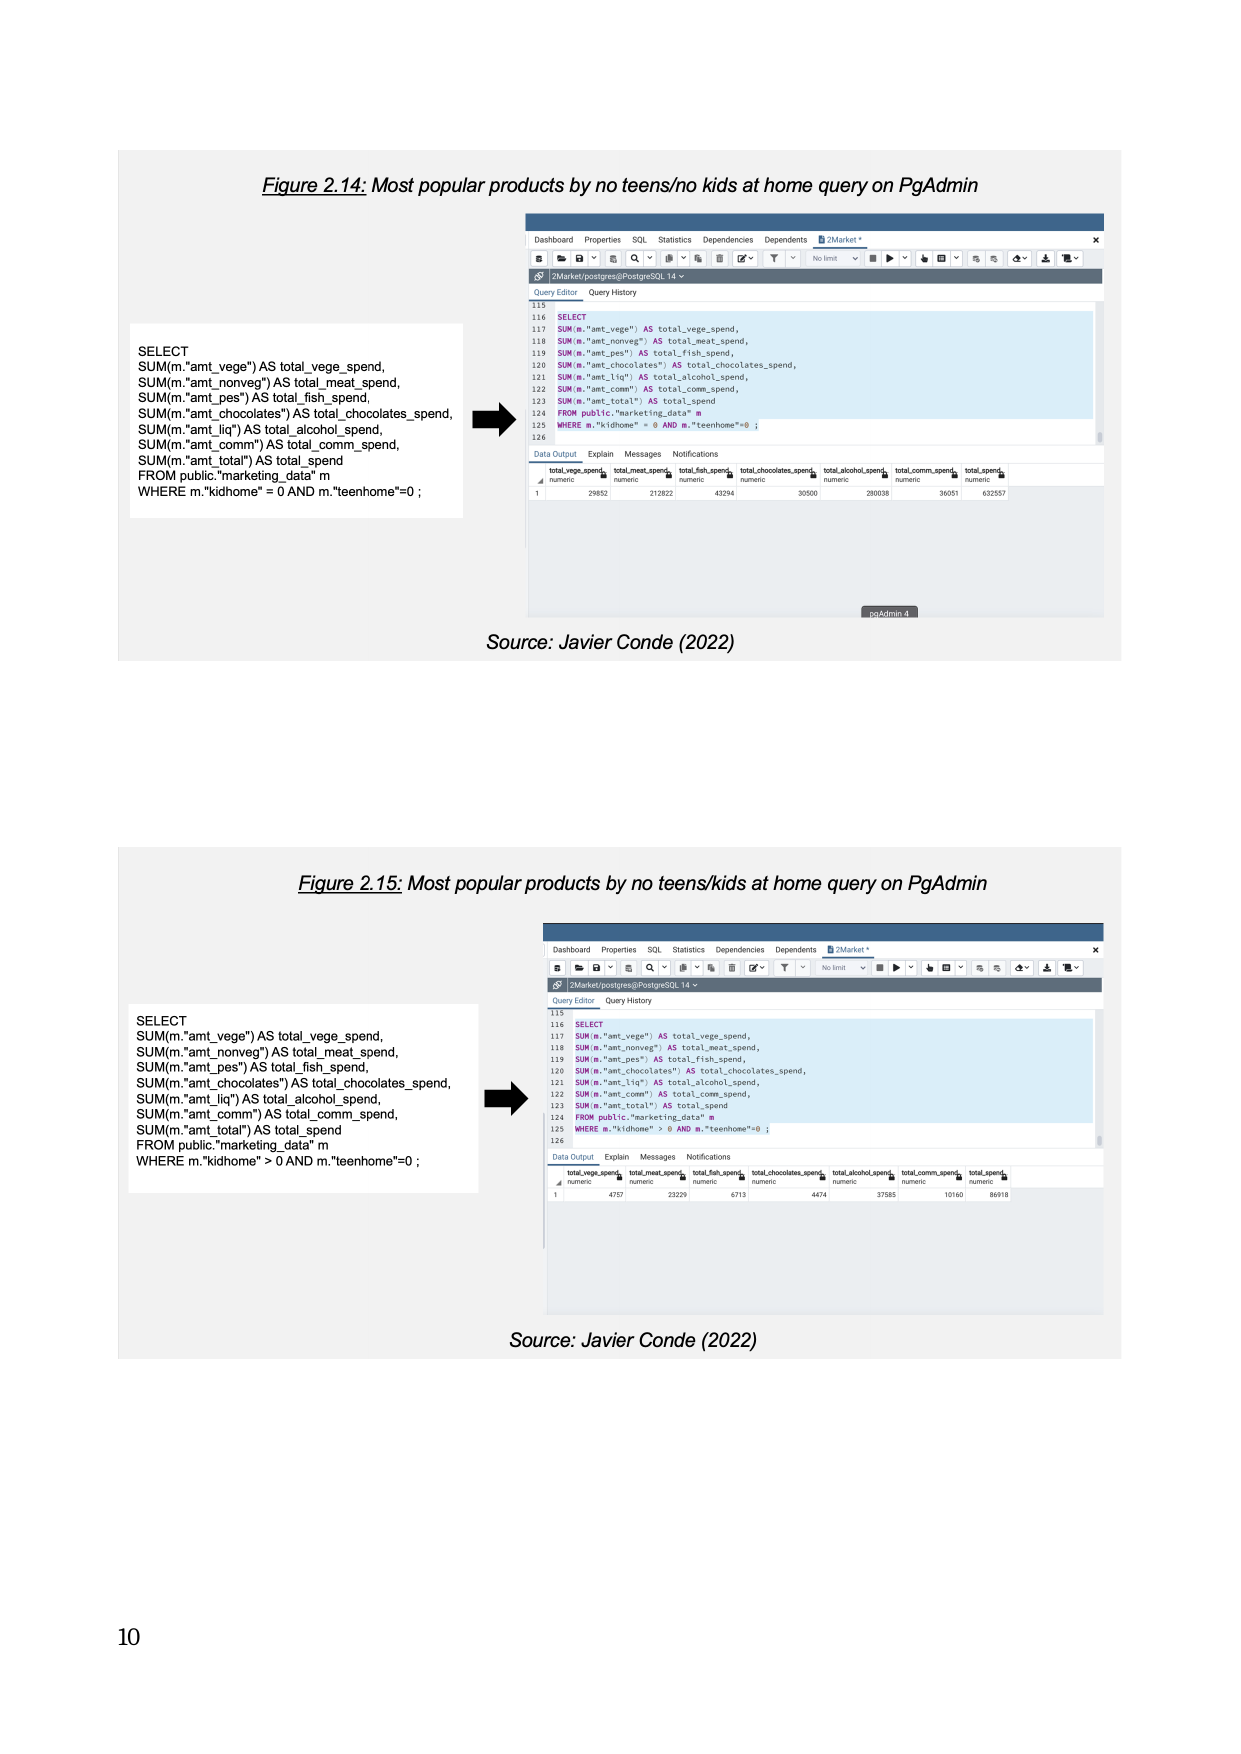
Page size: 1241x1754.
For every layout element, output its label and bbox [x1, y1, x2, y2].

picture [118, 847, 1122, 1359]
picture [118, 150, 1122, 661]
